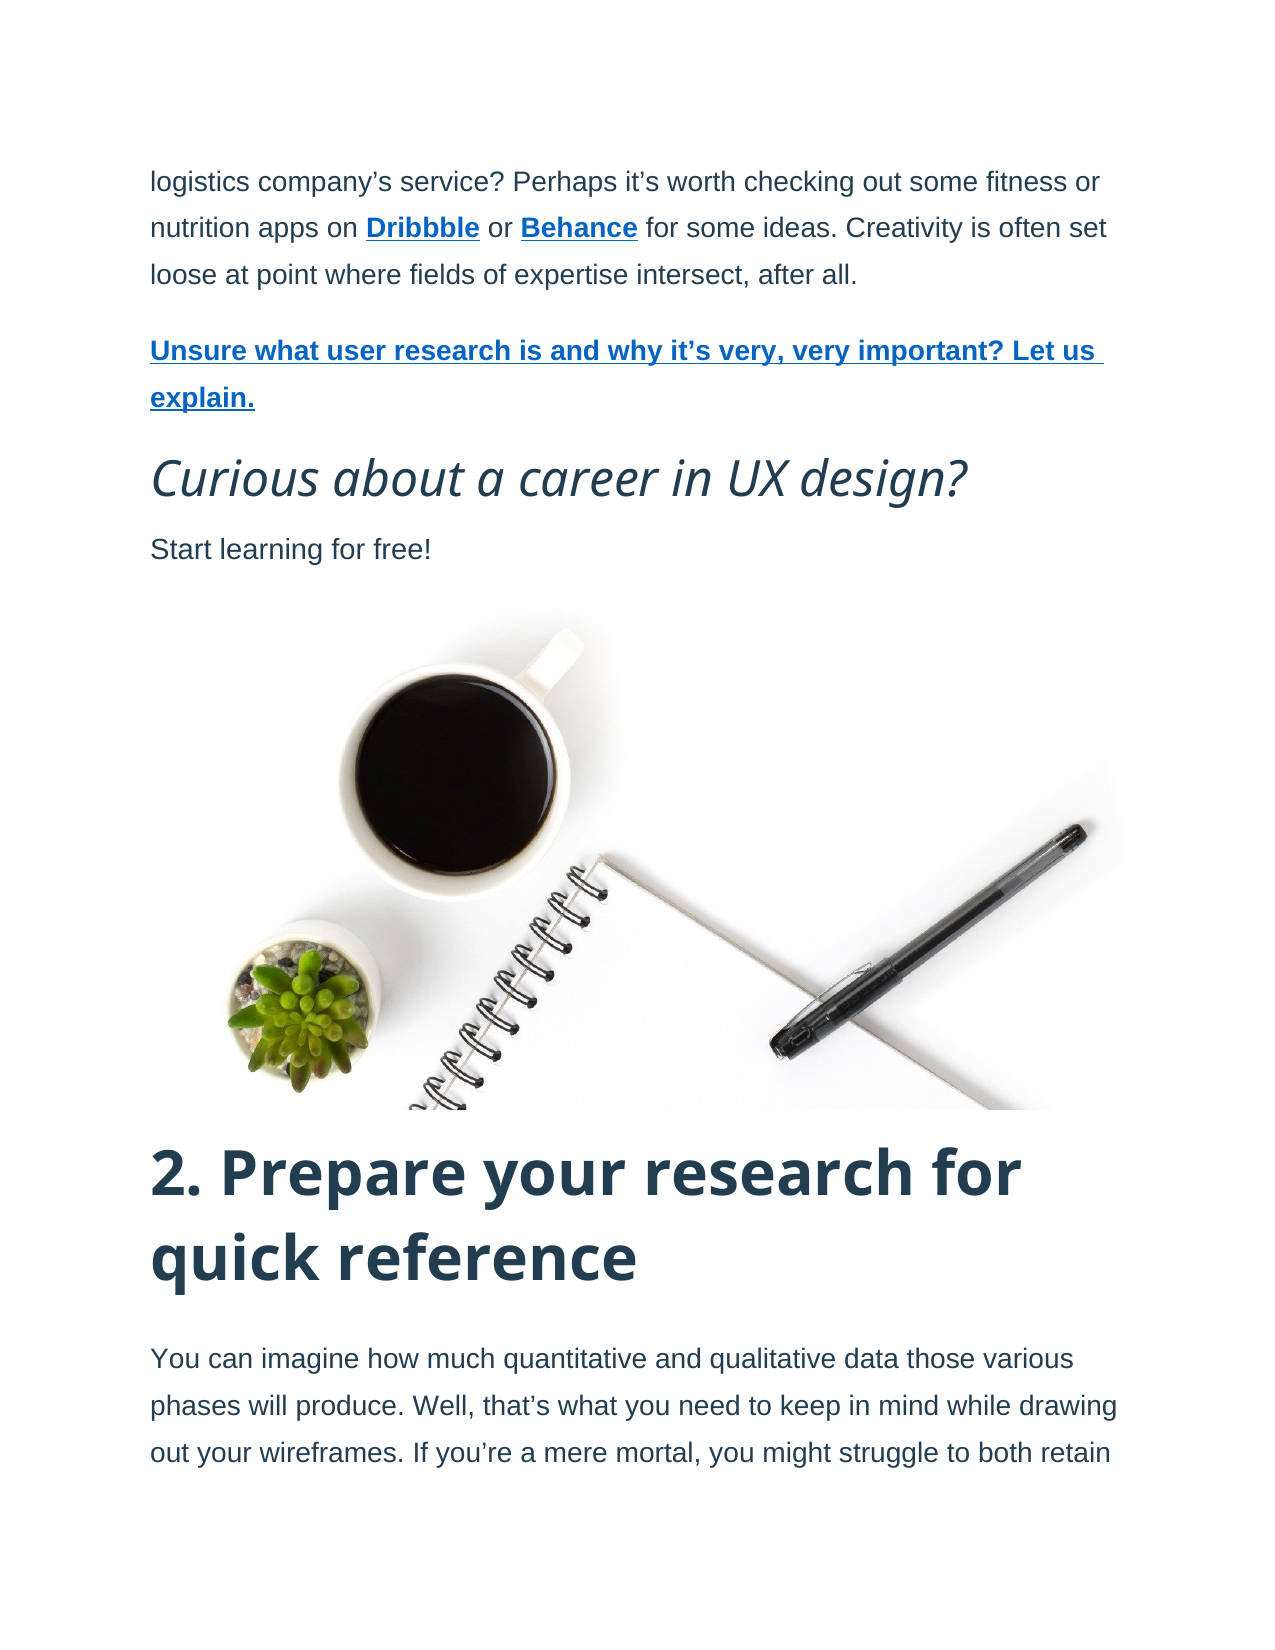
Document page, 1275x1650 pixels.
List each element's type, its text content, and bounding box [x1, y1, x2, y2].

subtitle Curious about a career in UX design? [150, 443, 1125, 511]
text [150, 1328, 1125, 1469]
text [150, 150, 1125, 291]
text Start learning for free! [150, 532, 1125, 565]
text Unsure what user research is and why it’s very, very important? Let us explain. [150, 320, 1125, 413]
picture [150, 584, 1125, 1110]
subtitle 2. Prepare your research for quick reference [150, 1129, 1125, 1299]
